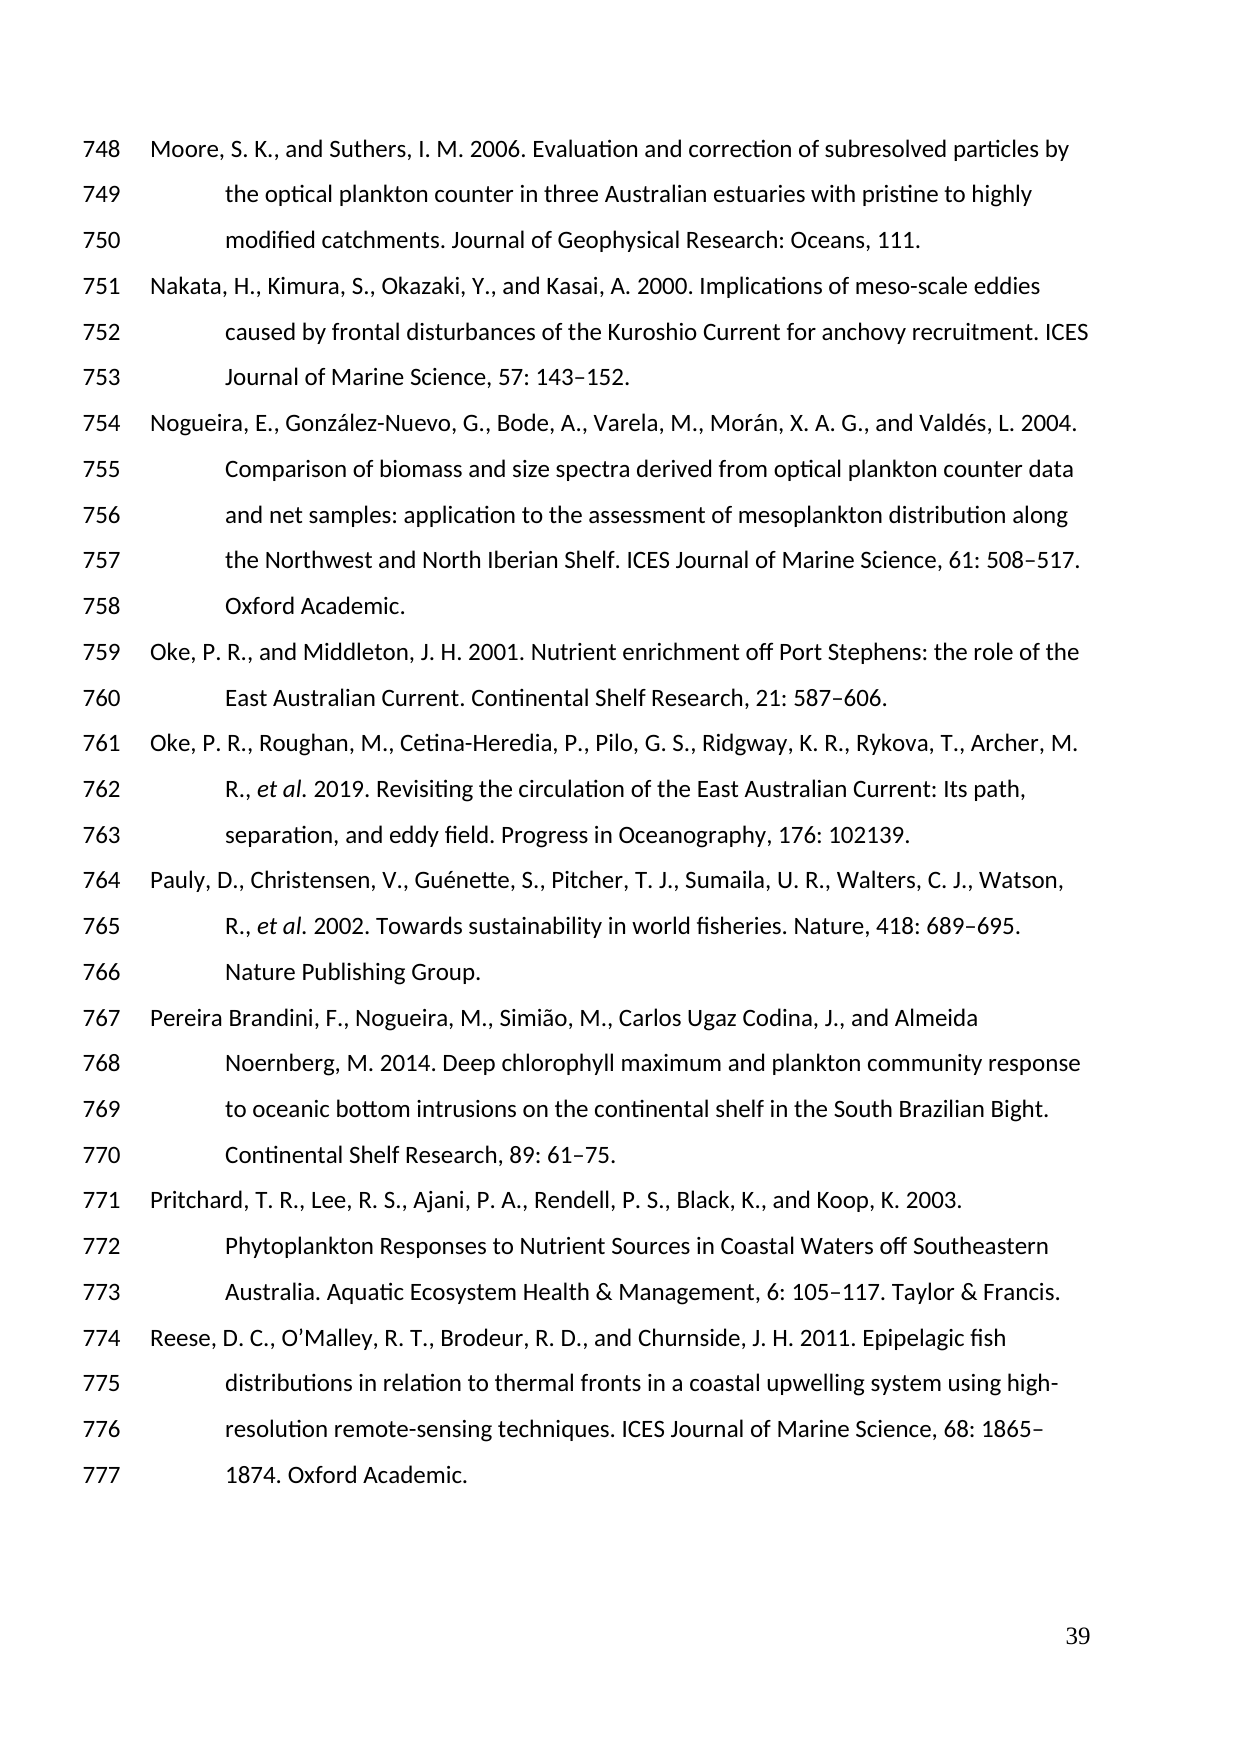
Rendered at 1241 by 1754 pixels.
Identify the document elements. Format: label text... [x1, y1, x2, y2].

text Oke, P. R., Roughan, M., Cetina-Heredia, P., Pilo, G. S., Ridgway, K. R., Rykova, T., Archer, M. R., et al. 2019. Revisiting the circulation of the East Australian Current: Its path, separation, and eddy field. Progress in Oceanography, 176: 102139. [150, 727, 1090, 849]
text Nogueira, E., González-Nuevo, G., Bode, A., Varela, M., Morán, X. A. G., and Valdés, L. 2004. Comparison of biomass and size spectra derived from optical plankton counter data and net samples: application to the assessment of mesoplankton distribution along the Northwest and North Iberian Shelf. ICES Journal of Marine Science, 61: 508–517. Oxford Academic. [150, 407, 1090, 621]
text Pereira Brandini, F., Nogueira, M., Simião, M., Carlos Ugaz Codina, J., and Almeida Noernberg, M. 2014. Deep chlorophyll maximum and plankton community response to oceanic bottom intrusions on the continental shelf in the South Brazilian Bight. Continental Shelf Research, 89: 61–75. [150, 1002, 1090, 1169]
text Pritchard, T. R., Lee, R. S., Ajani, P. A., Rendell, P. S., Black, K., and Koop, K. 2003. Phytoplankton Responses to Nutrient Sources in Coastal Waters off Southeastern Australia. Aquatic Ecosystem Health & Management, 6: 105–117. Taylor & Francis. [150, 1185, 1090, 1307]
text Moore, S. K., and Suthers, I. M. 2006. Evaluation and correction of subresolved particles by the optical plankton counter in three Australian estuaries with pristine to highly modified catchments. Journal of Geophysical Research: Oceans, 111. [150, 133, 1090, 255]
text Reese, D. C., O’Malley, R. T., Brodeur, R. D., and Churnside, J. H. 2011. Epipelagic fish distributions in relation to thermal fronts in a coastal upwelling system using high-resolution remote-sensing techniques. ICES Journal of Marine Science, 68: 1865–1874. Oxford Academic. [150, 1322, 1090, 1489]
text Pauly, D., Christensen, V., Guénette, S., Pitcher, T. J., Sumaila, U. R., Walters, C. J., Watson, R., et al. 2002. Towards sustainability in world fisheries. Nature, 418: 689–695. Nature Publishing Group. [150, 864, 1090, 987]
text Oke, P. R., and Middleton, J. H. 2001. Nutrient enrichment off Port Stephens: the role of the East Australian Current. Continental Shelf Research, 21: 587–606. [150, 636, 1090, 712]
text Nakata, H., Kimura, S., Okazaki, Y., and Kasai, A. 2000. Implications of meso-scale eddies caused by frontal disturbances of the Kuroshio Current for anchovy recruitment. ICES Journal of Marine Science, 57: 143–152. [150, 270, 1090, 392]
